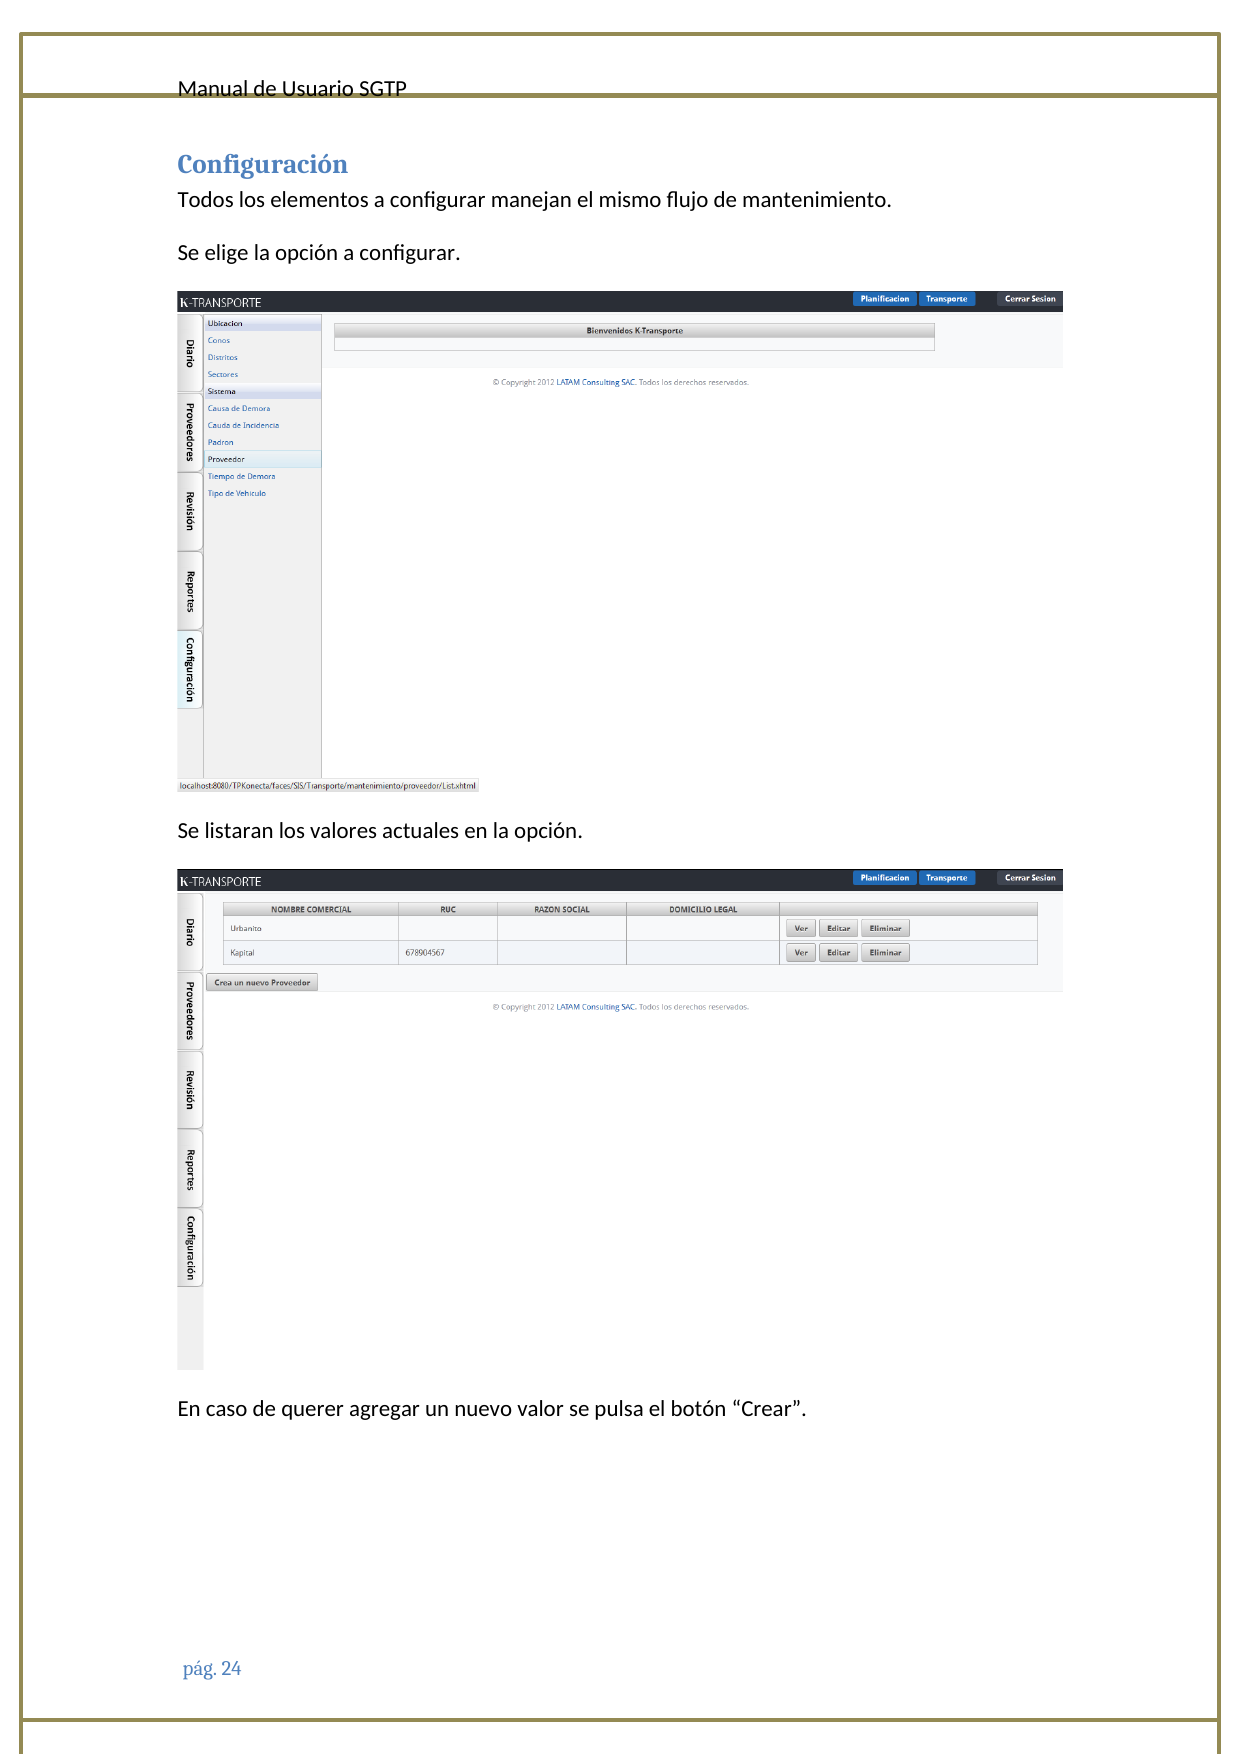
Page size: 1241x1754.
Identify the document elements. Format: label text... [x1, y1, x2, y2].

text Todos los elementos a configurar manejan el mismo flujo de mantenimiento. [177, 185, 1063, 213]
picture [177, 291, 1063, 792]
text En caso de querer agregar un nuevo valor se pulsa el botón “Crear”. [177, 1394, 1063, 1422]
text Se elige la opción a configurar. [177, 238, 1063, 266]
subtitle Configuración [177, 149, 1063, 180]
text Se listaran los valores actuales en la opción. [177, 816, 1063, 844]
picture [177, 869, 1063, 1370]
